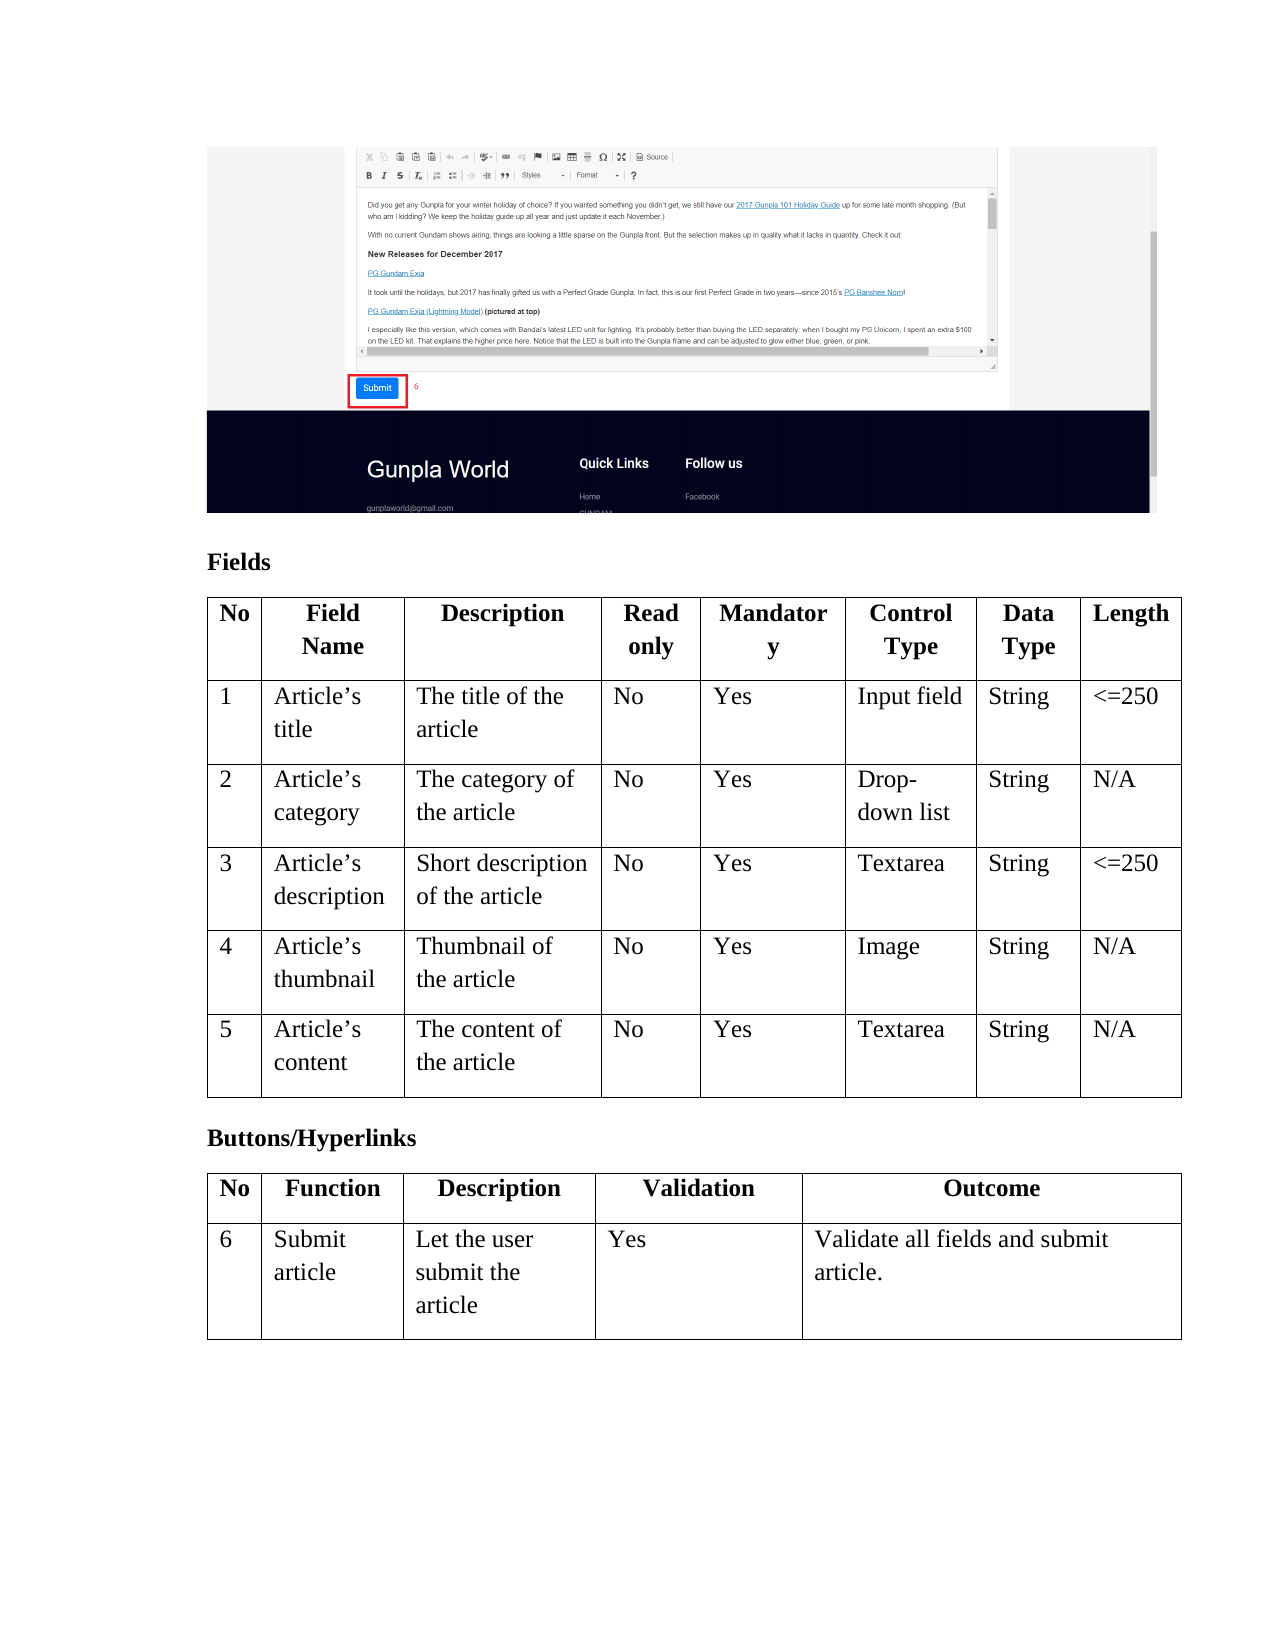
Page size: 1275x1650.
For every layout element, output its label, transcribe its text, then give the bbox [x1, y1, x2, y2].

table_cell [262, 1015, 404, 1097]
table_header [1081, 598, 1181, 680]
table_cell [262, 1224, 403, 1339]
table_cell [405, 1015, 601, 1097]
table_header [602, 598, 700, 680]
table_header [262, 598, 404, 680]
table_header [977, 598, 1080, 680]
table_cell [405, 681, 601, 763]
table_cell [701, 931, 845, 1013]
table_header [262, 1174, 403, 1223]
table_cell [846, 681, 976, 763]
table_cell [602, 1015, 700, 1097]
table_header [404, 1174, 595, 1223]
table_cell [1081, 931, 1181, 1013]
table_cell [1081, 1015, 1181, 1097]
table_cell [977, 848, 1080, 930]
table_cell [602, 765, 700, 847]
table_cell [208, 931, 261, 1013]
text Fields [207, 547, 1157, 576]
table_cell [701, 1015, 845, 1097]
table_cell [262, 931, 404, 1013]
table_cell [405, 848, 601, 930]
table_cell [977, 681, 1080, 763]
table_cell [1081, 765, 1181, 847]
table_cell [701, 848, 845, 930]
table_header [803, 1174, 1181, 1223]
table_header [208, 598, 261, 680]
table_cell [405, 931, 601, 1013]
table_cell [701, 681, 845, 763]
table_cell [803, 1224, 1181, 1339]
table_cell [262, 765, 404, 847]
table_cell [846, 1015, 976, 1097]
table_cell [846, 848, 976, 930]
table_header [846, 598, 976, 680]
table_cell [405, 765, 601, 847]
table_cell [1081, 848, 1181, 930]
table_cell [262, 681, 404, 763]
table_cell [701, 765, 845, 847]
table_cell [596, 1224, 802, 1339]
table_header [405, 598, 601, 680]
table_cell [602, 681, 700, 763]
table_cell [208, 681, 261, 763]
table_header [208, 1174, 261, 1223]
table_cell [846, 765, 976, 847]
picture [206, 147, 1157, 513]
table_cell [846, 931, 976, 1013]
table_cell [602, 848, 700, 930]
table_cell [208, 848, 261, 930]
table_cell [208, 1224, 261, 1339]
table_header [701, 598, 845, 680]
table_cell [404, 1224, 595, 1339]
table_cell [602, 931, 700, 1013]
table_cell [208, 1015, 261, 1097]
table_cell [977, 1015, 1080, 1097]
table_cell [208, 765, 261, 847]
text Buttons/Hyperlinks [207, 1123, 1157, 1152]
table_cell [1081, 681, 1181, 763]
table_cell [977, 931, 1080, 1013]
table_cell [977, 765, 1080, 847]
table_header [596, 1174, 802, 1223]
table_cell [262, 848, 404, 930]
